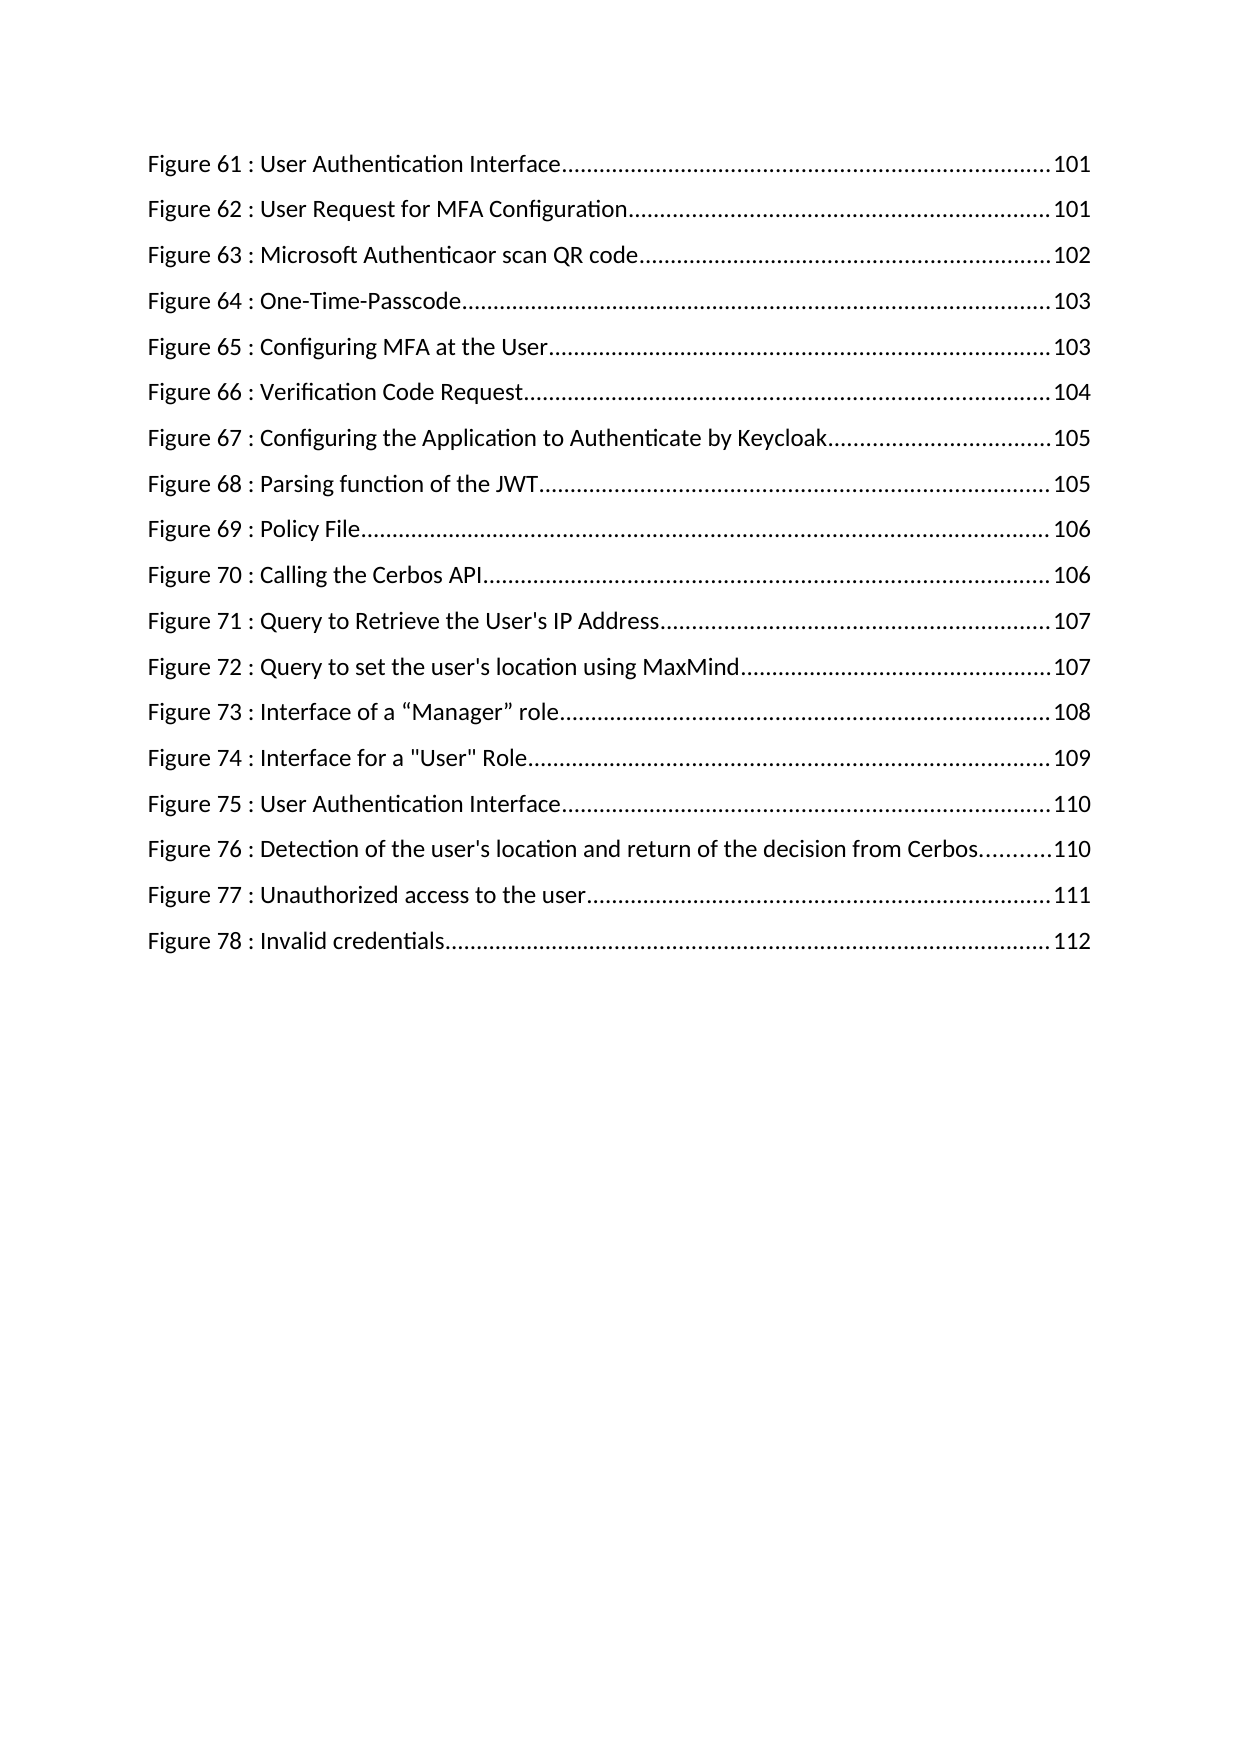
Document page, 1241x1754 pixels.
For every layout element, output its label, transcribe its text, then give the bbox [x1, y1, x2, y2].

text Figure 74 : Interface for a "User" Role 109 [148, 742, 1092, 773]
text Figure 71 : Query to Retrieve the User's IP Address 107 [148, 605, 1092, 636]
text Figure 69 : Policy File 106 [148, 513, 1092, 544]
text Figure 63 : Microsoft Authenticaor scan QR code 102 [148, 239, 1092, 270]
text Figure 78 : Invalid credentials 112 [148, 925, 1092, 956]
text Figure 76 : Detection of the user's location and return of the decision from Cerbos. 110 [148, 834, 1092, 864]
text Figure 65 : Configuring MFA at the User 103 [148, 331, 1092, 361]
text Figure 75 : User Authentication Interface 110 [148, 788, 1092, 818]
text Figure 64 : One-Time-Passcode 103 [148, 285, 1092, 315]
text Figure 62 : User Request for MFA Configuration 101 [148, 193, 1092, 224]
text Figure 77 : Unauthorized access to the user 111 [148, 879, 1092, 910]
text Figure 73 : Interface of a “Manager” role 108 [148, 696, 1092, 727]
text Figure 61 : User Authentication Interface 101 [148, 148, 1092, 178]
text Figure 67 : Configuring the Application to Authenticate by Keycloak 105 [148, 422, 1092, 453]
text Figure 66 : Verification Code Request 104 [148, 376, 1092, 407]
text Figure 72 : Query to set the user's location using MaxMind 107 [148, 651, 1092, 681]
text Figure 70 : Calling the Cerbos API 106 [148, 559, 1092, 590]
text Figure 68 : Parsing function of the JWT 105 [148, 468, 1092, 498]
